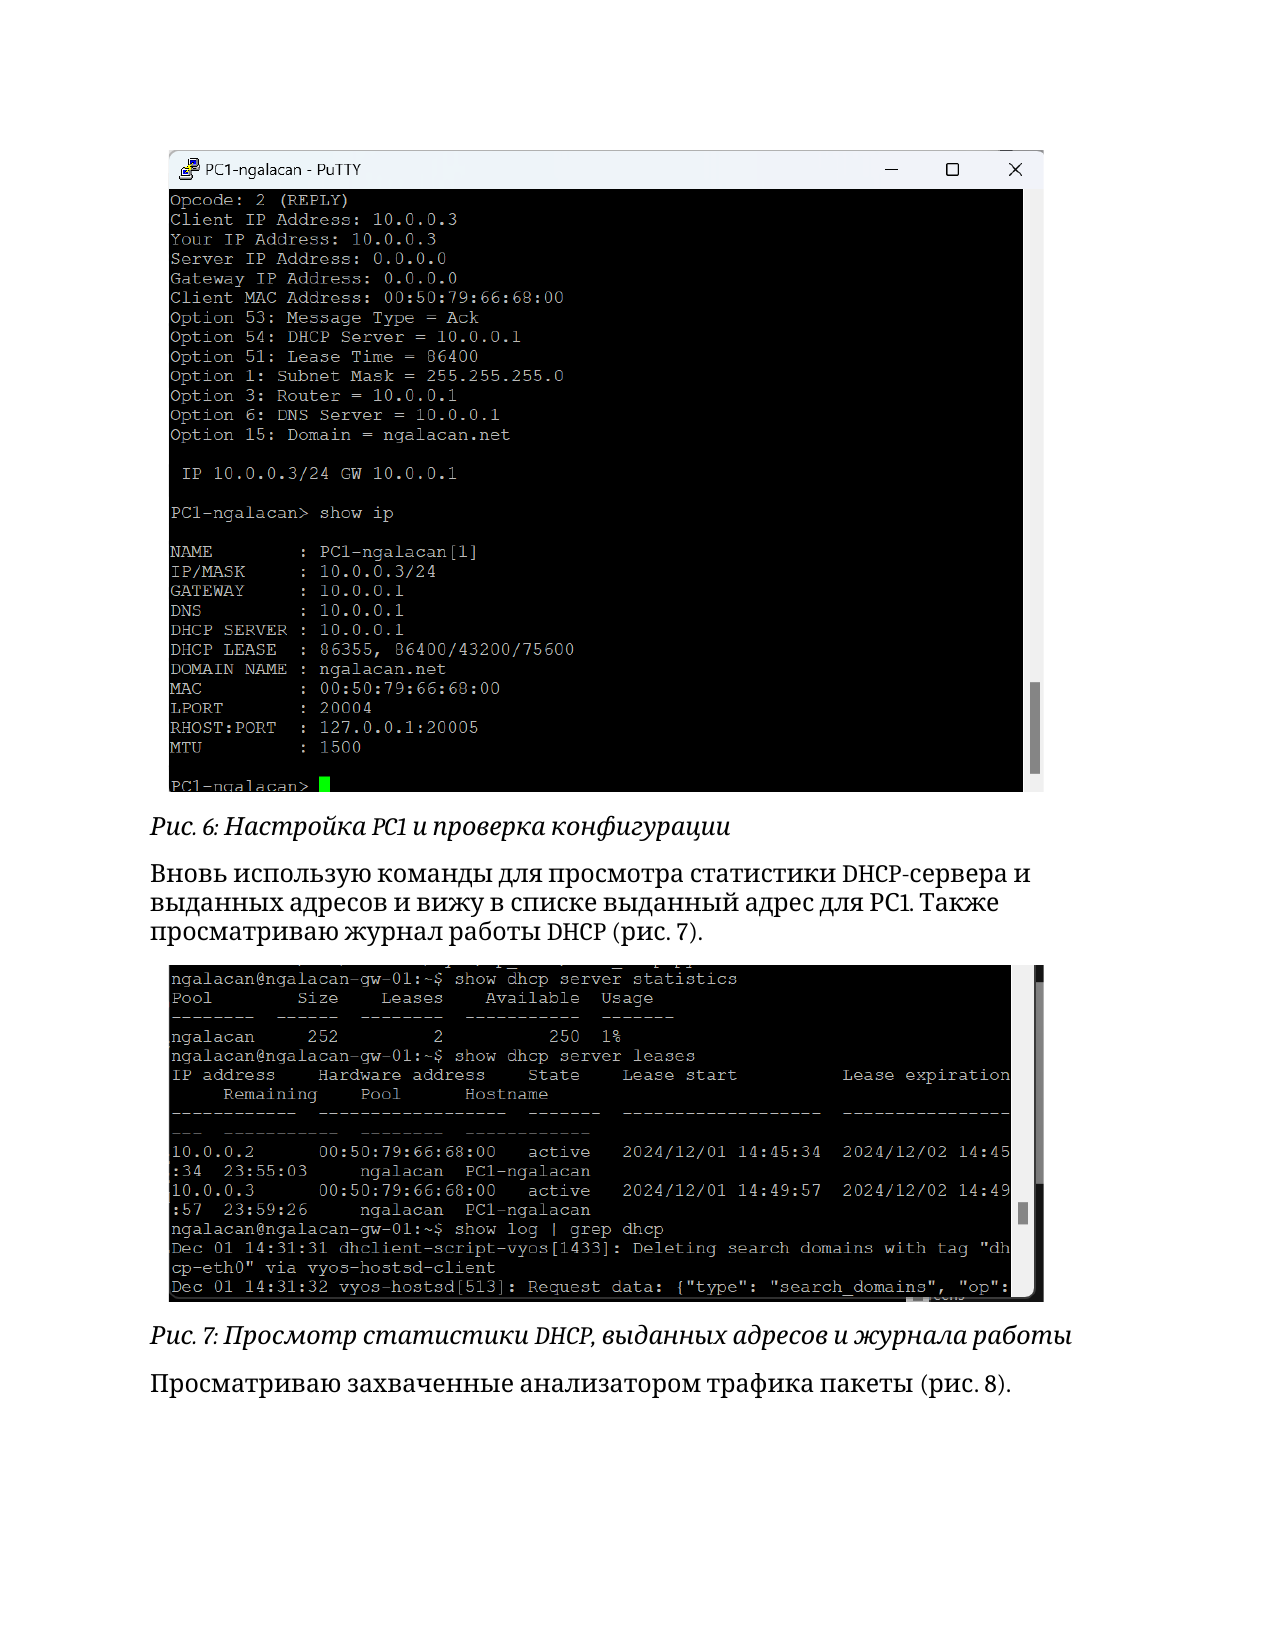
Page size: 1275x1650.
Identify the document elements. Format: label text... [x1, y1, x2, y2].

text Рис. 6: Настройка PC1 и проверка конфигурации [150, 813, 1125, 841]
picture [168, 965, 1044, 1302]
text Рис. 7: Просмотр статистики DHCP, выданных адресов и журнала работы [150, 1322, 1125, 1351]
picture [168, 150, 1044, 792]
text Вновь использую команды для просмотра статистики DHCP-сервера и выданных адресов и вижу в списке выданный адрес для РС1. Также просматриваю журнал работы DHCP (рис. 7). [150, 860, 1125, 946]
text Просматриваю захваченные анализатором трафика пакеты (рис. 8). [150, 1370, 1125, 1398]
